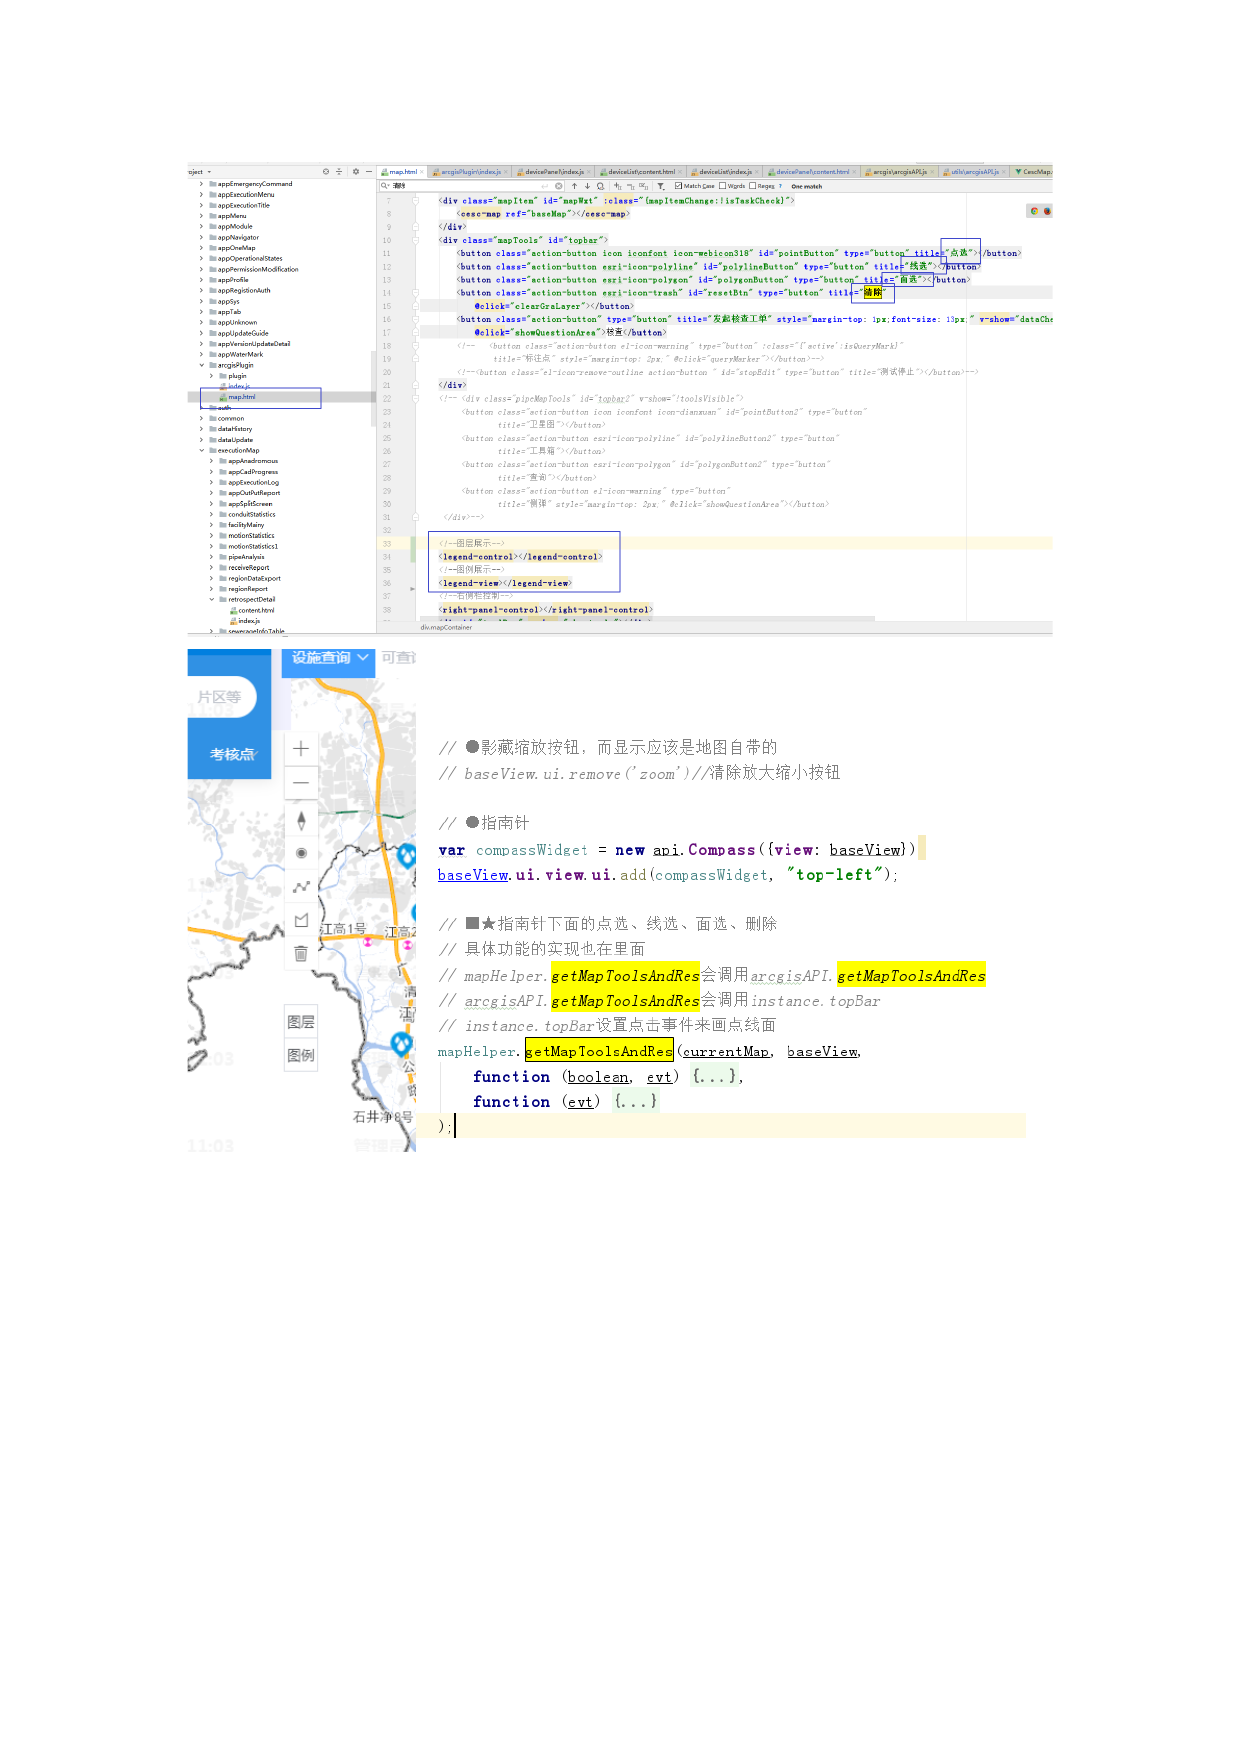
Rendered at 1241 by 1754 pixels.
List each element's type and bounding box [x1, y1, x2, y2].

picture [187, 649, 1026, 1152]
picture [187, 162, 1053, 637]
